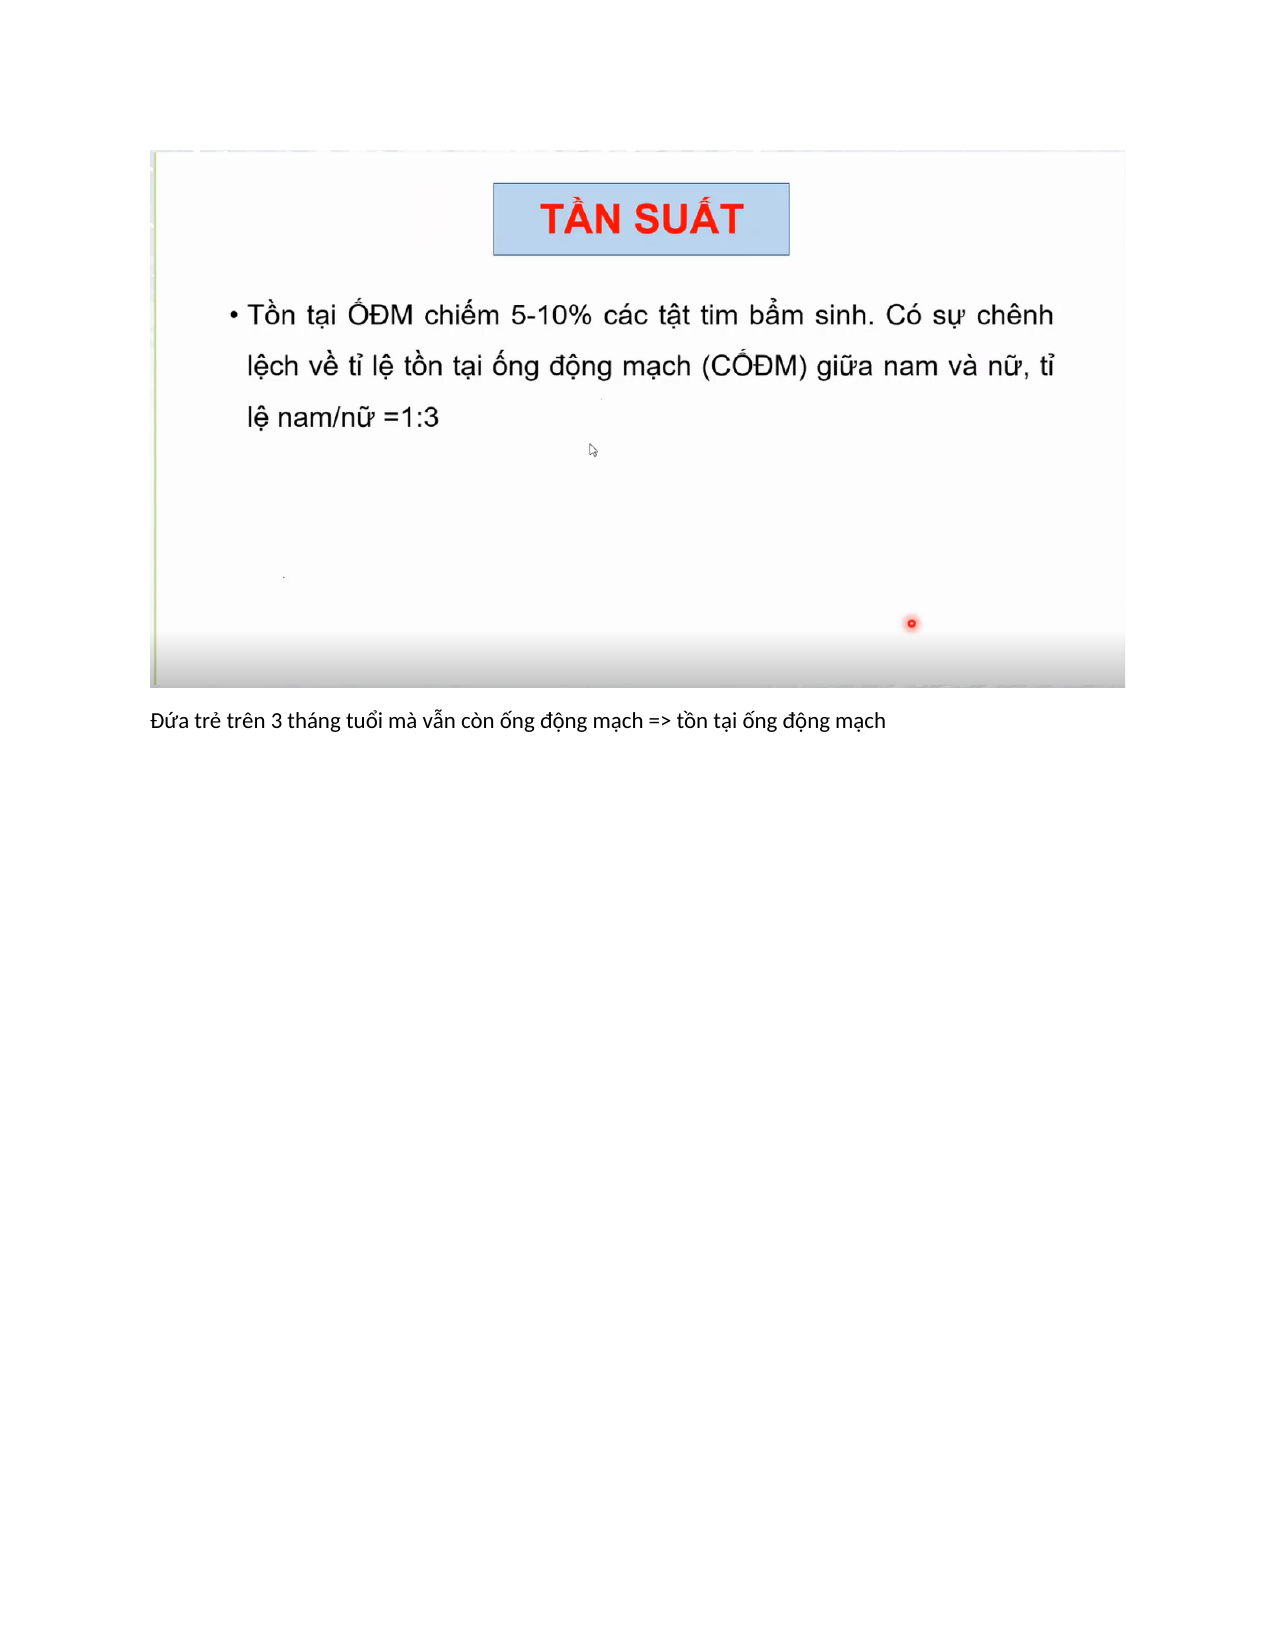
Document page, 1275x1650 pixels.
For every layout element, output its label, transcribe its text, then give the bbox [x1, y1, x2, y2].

text Đứa trẻ trên 3 tháng tuổi mà vẫn còn ống động mạch => tồn tại ống động mạch [150, 707, 1125, 735]
picture [150, 150, 1125, 688]
